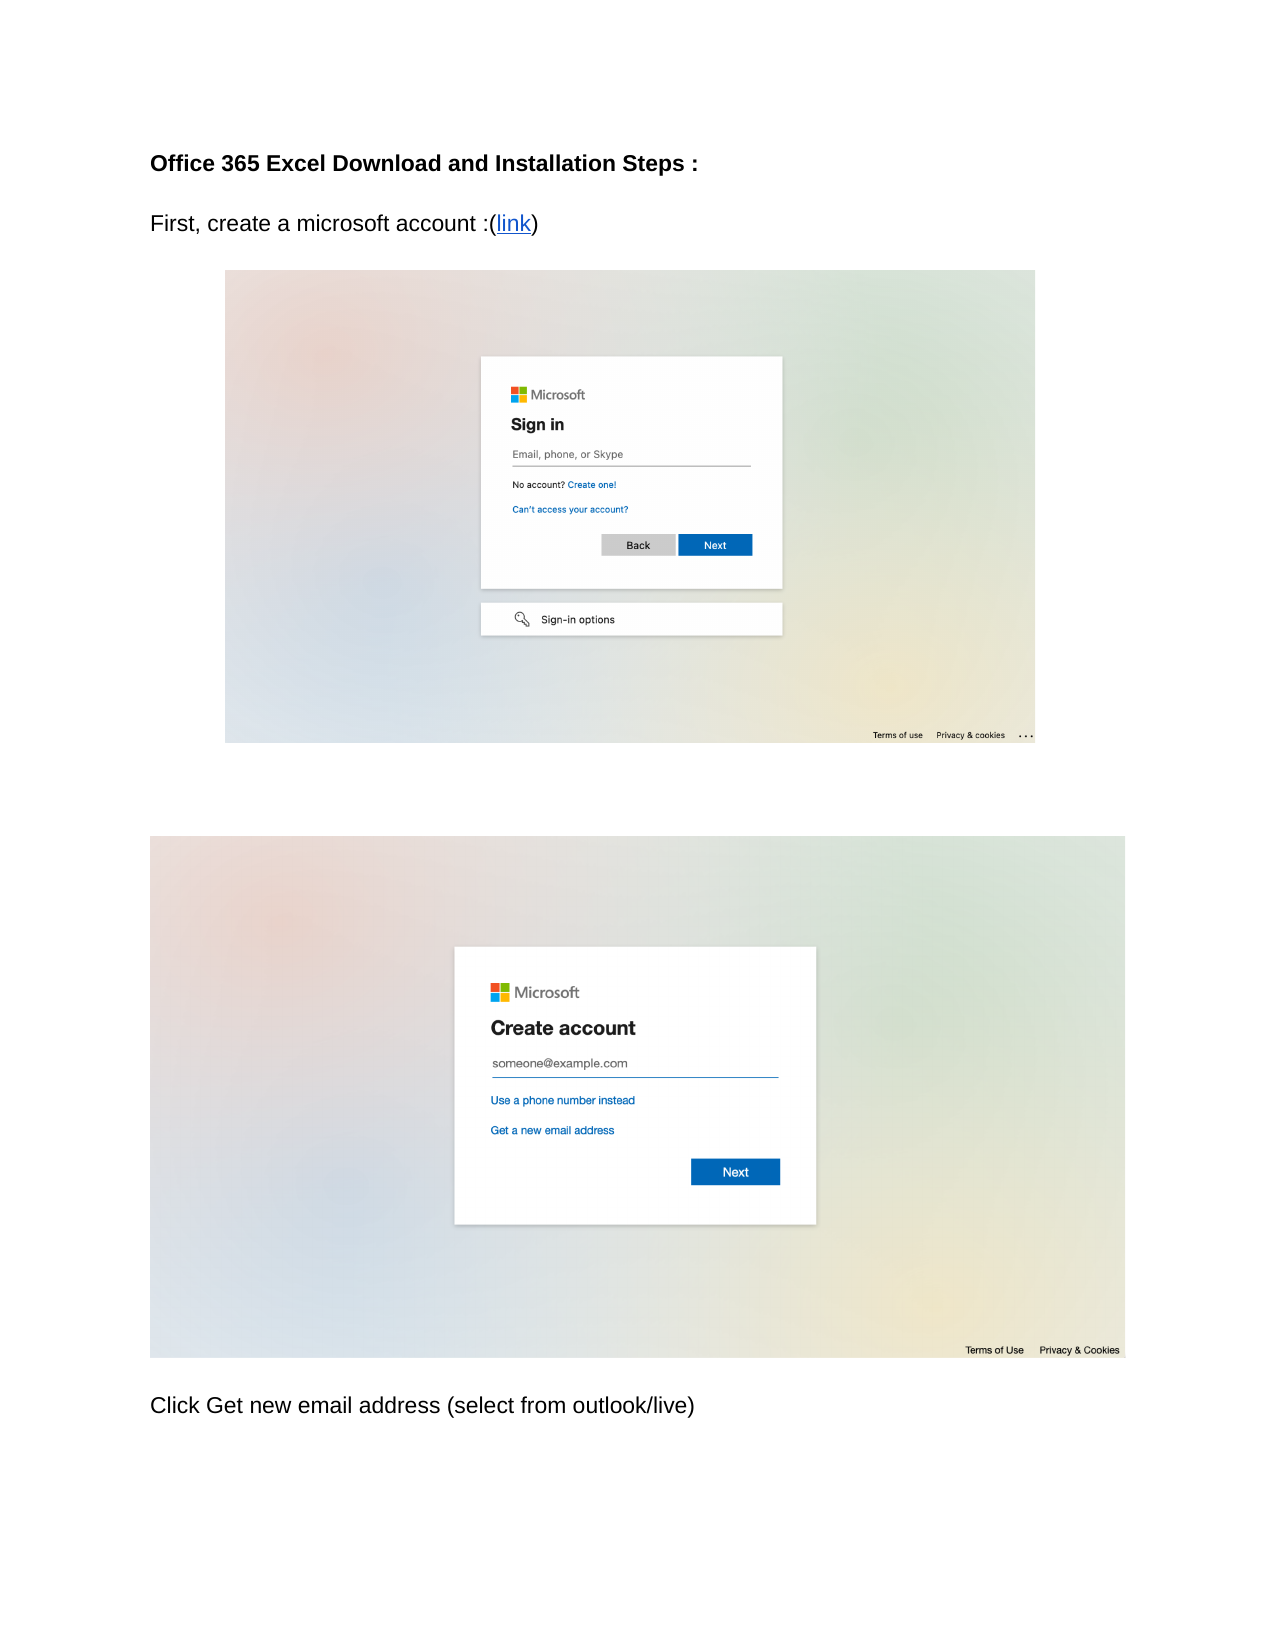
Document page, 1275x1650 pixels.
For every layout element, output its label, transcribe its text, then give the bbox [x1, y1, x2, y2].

picture [225, 270, 1036, 743]
text Office 365 Excel Download and Installation Steps : [150, 150, 1125, 176]
text Click Get new email address (select from outlook/live) [150, 1392, 1125, 1418]
text First, create a microsoft account :(link) [150, 210, 1125, 237]
picture [150, 836, 1125, 1358]
